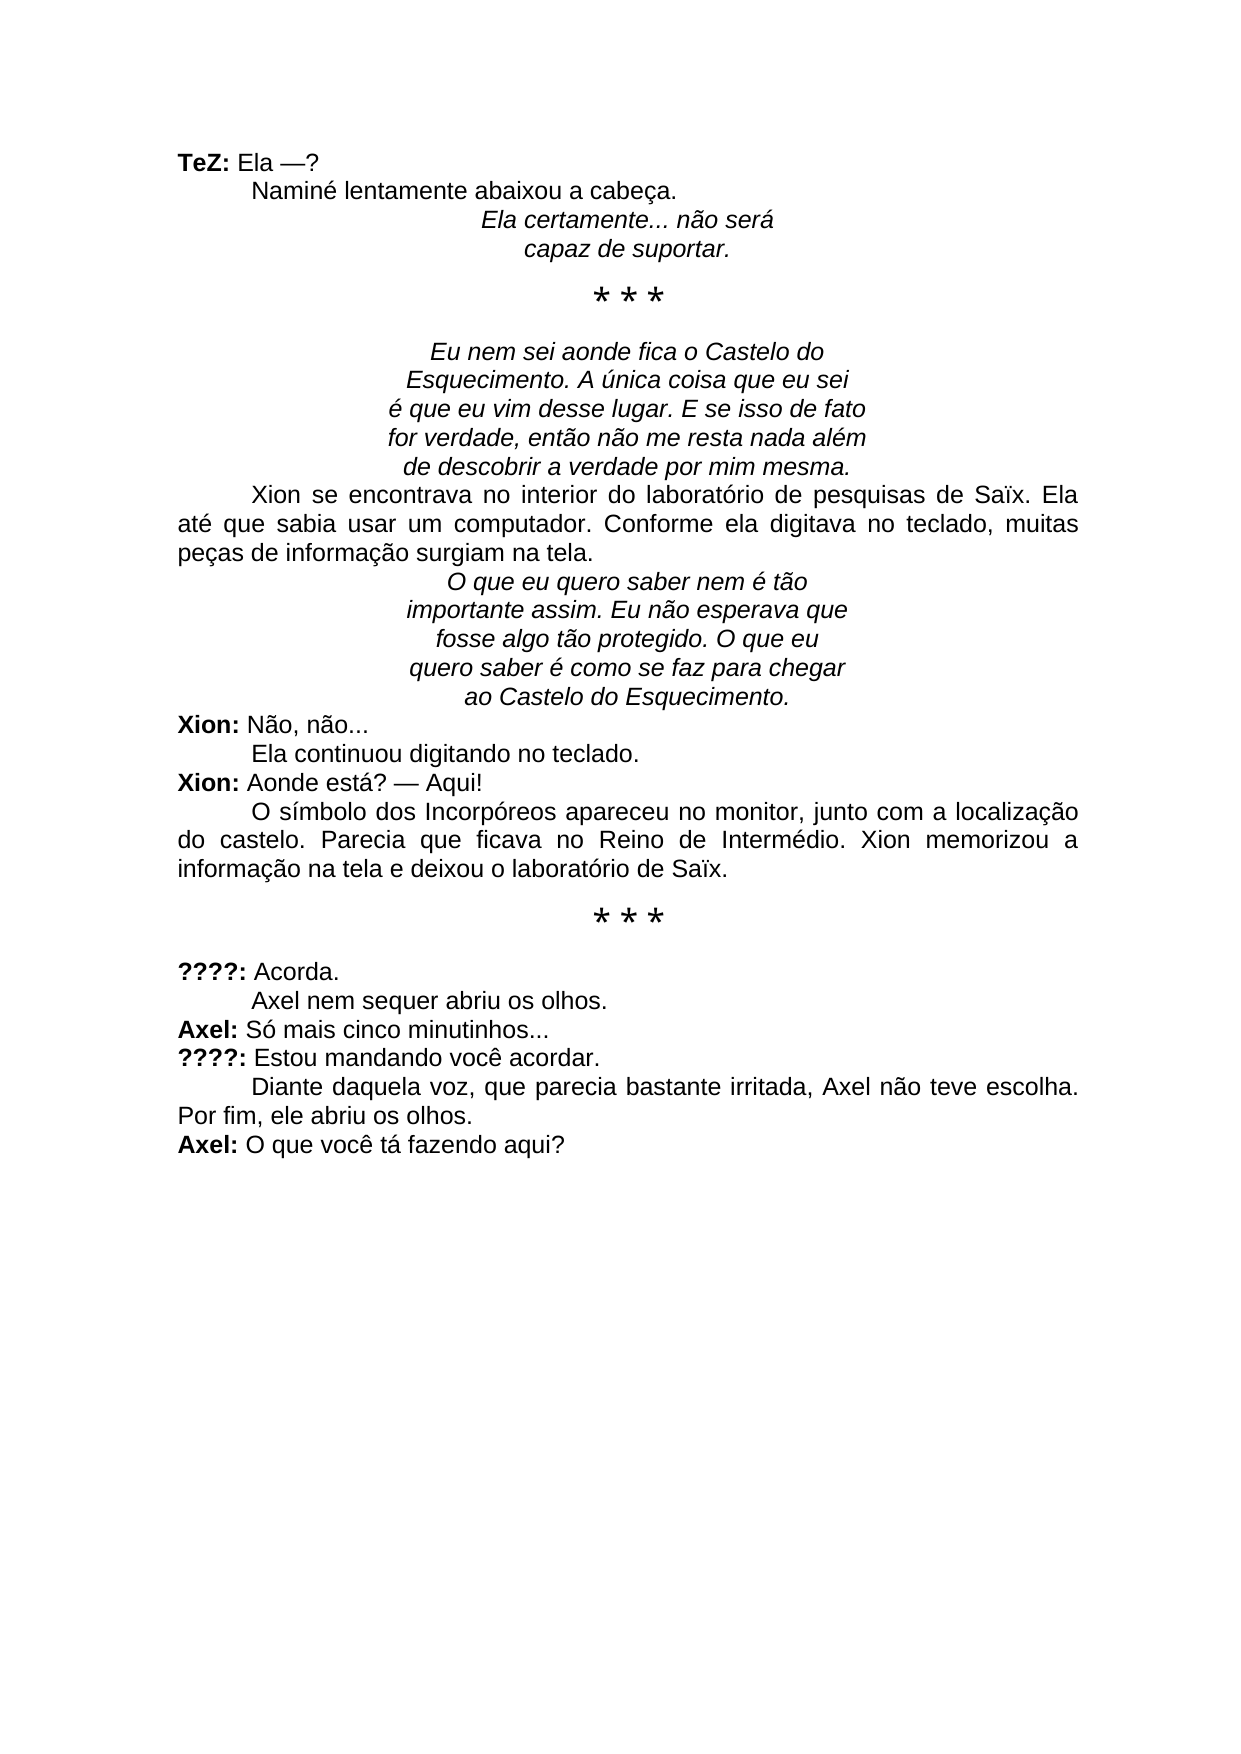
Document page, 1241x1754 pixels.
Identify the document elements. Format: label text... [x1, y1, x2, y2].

text Xion: Aonde está? — Aqui! [177, 768, 1080, 797]
text é que eu vim desse lugar. E se isso de fato [177, 394, 1080, 423]
text Xion se encontrava no interior do laboratório de pesquisas de Saïx. Ela até que sabia usar um computador. Conforme ela digitava no teclado, muitas peças de informação surgiam na tela. [177, 481, 1080, 567]
text * * * [177, 277, 1080, 322]
text TeZ: Ela —? [177, 148, 1080, 176]
text Naminé lentamente abaixou a cabeça. [177, 176, 1080, 205]
text O símbolo dos Incorpóreos apareceu no monitor, junto com a localização do castelo. Parecia que ficava no Reino de Intermédio. Xion memorizou a informação na tela e deixou o laboratório de Saïx. [177, 797, 1080, 883]
text importante assim. Eu não esperava que [177, 596, 1080, 624]
text fosse algo tão protegido. O que eu [177, 624, 1080, 653]
text O que eu quero saber nem é tão [177, 567, 1080, 596]
text quero saber é como se faz para chegar [177, 653, 1080, 682]
text Ela certamente... não será [177, 205, 1080, 234]
text capaz de suportar. [177, 234, 1080, 263]
text Axel: O que você tá fazendo aqui? [177, 1130, 1080, 1158]
text de descobrir a verdade por mim mesma. [177, 452, 1080, 481]
text Eu nem sei aonde fica o Castelo do [177, 337, 1080, 366]
text ao Castelo do Esquecimento. [177, 682, 1080, 711]
text ????: Estou mandando você acordar. [177, 1043, 1080, 1072]
text for verdade, então não me resta nada além [177, 423, 1080, 452]
text Xion: Não, não... [177, 711, 1080, 739]
text Esquecimento. A única coisa que eu sei [177, 366, 1080, 394]
text * * * [177, 897, 1080, 943]
text Axel: Só mais cinco minutinhos... [177, 1015, 1080, 1043]
text Axel nem sequer abriu os olhos. [177, 986, 1080, 1015]
text Diante daquela voz, que parecia bastante irritada, Axel não teve escolha. Por fim, ele abriu os olhos. [177, 1072, 1080, 1130]
text Ela continuou digitando no teclado. [177, 739, 1080, 768]
text ????: Acorda. [177, 957, 1080, 986]
